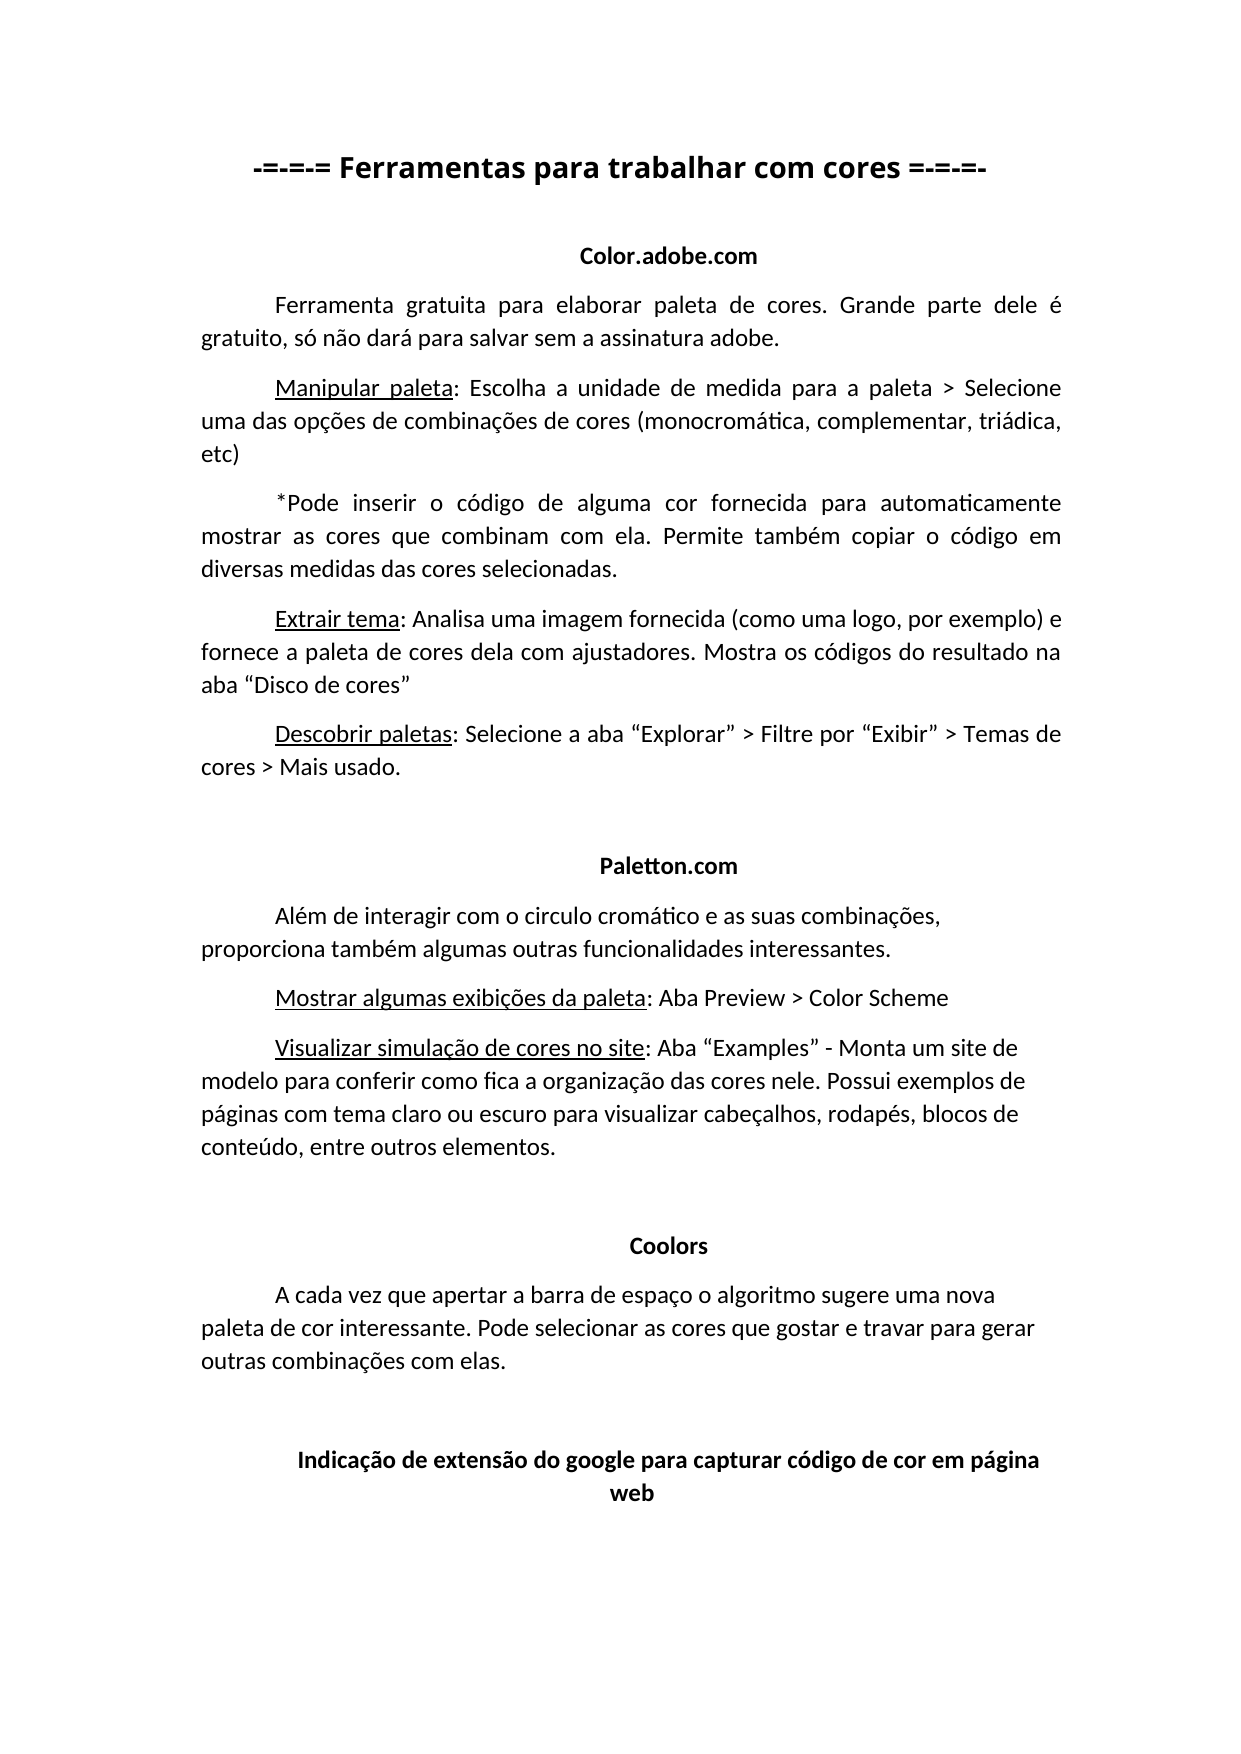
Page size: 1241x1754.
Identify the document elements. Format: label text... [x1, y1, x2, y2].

text Indicação de extensão do google para capturar código de cor em página web [201, 1444, 1063, 1508]
text Mostrar algumas exibições da paleta: Aba Preview > Color Scheme [201, 982, 1063, 1013]
text Manipular paleta: Escolha a unidade de medida para a paleta > Selecione uma das opções de combinações de cores (monocromática, complementar, triádica, etc) [201, 372, 1063, 468]
text Além de interagir com o circulo cromático e as suas combinações, proporciona também algumas outras funcionalidades interessantes. [201, 900, 1063, 963]
text Descobrir paletas: Selecione a aba “Explorar” > Filtre por “Exibir” > Temas de cores > Mais usado. [201, 718, 1063, 782]
text Color.adobe.com [201, 240, 1063, 271]
text Paletton.com [201, 850, 1063, 881]
text Ferramenta gratuita para elaborar paleta de cores. Grande parte dele é gratuito, só não dará para salvar sem a assinatura adobe. [201, 289, 1063, 353]
subtitle -=-=-= Ferramentas para trabalhar com cores =-=-=- [177, 148, 1063, 187]
text Visualizar simulação de cores no site: Aba “Examples” - Monta um site de modelo para conferir como fica a organização das cores nele. Possui exemplos de páginas com tema claro ou escuro para visualizar cabeçalhos, rodapés, blocos de conteúdo, entre outros elementos. [201, 1032, 1063, 1161]
text Coolors [201, 1230, 1063, 1261]
text A cada vez que apertar a barra de espaço o algoritmo sugere uma nova paleta de cor interessante. Pode selecionar as cores que gostar e travar para gerar outras combinações com elas. [201, 1279, 1063, 1376]
text Extrair tema: Analisa uma imagem fornecida (como uma logo, por exemplo) e fornece a paleta de cores dela com ajustadores. Mostra os códigos do resultado na aba “Disco de cores” [201, 603, 1063, 699]
text *Pode inserir o código de alguma cor fornecida para automaticamente mostrar as cores que combinam com ela. Permite também copiar o código em diversas medidas das cores selecionadas. [201, 487, 1063, 584]
